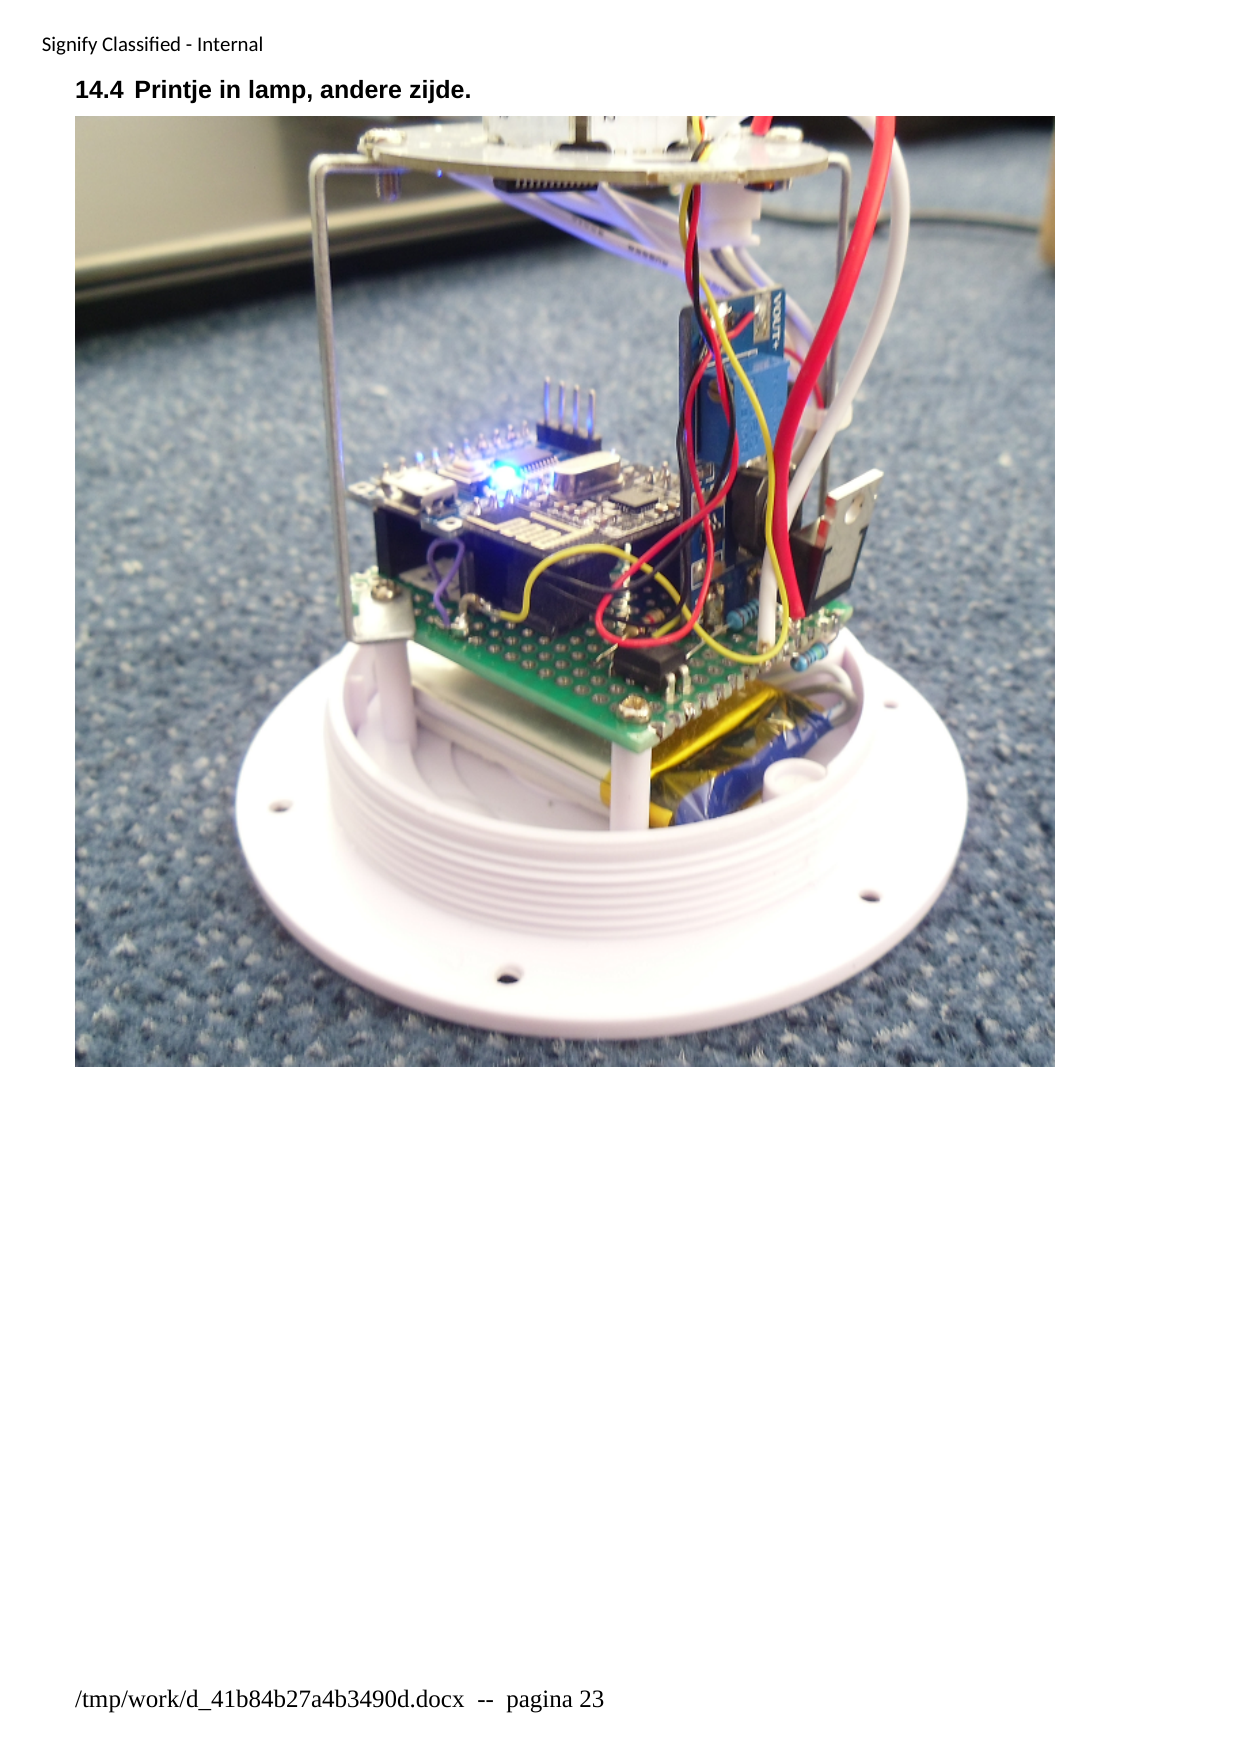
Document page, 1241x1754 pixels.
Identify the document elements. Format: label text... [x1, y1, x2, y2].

subtitle Printje in lamp, andere zijde. [75, 75, 1165, 104]
picture [75, 116, 1055, 1067]
